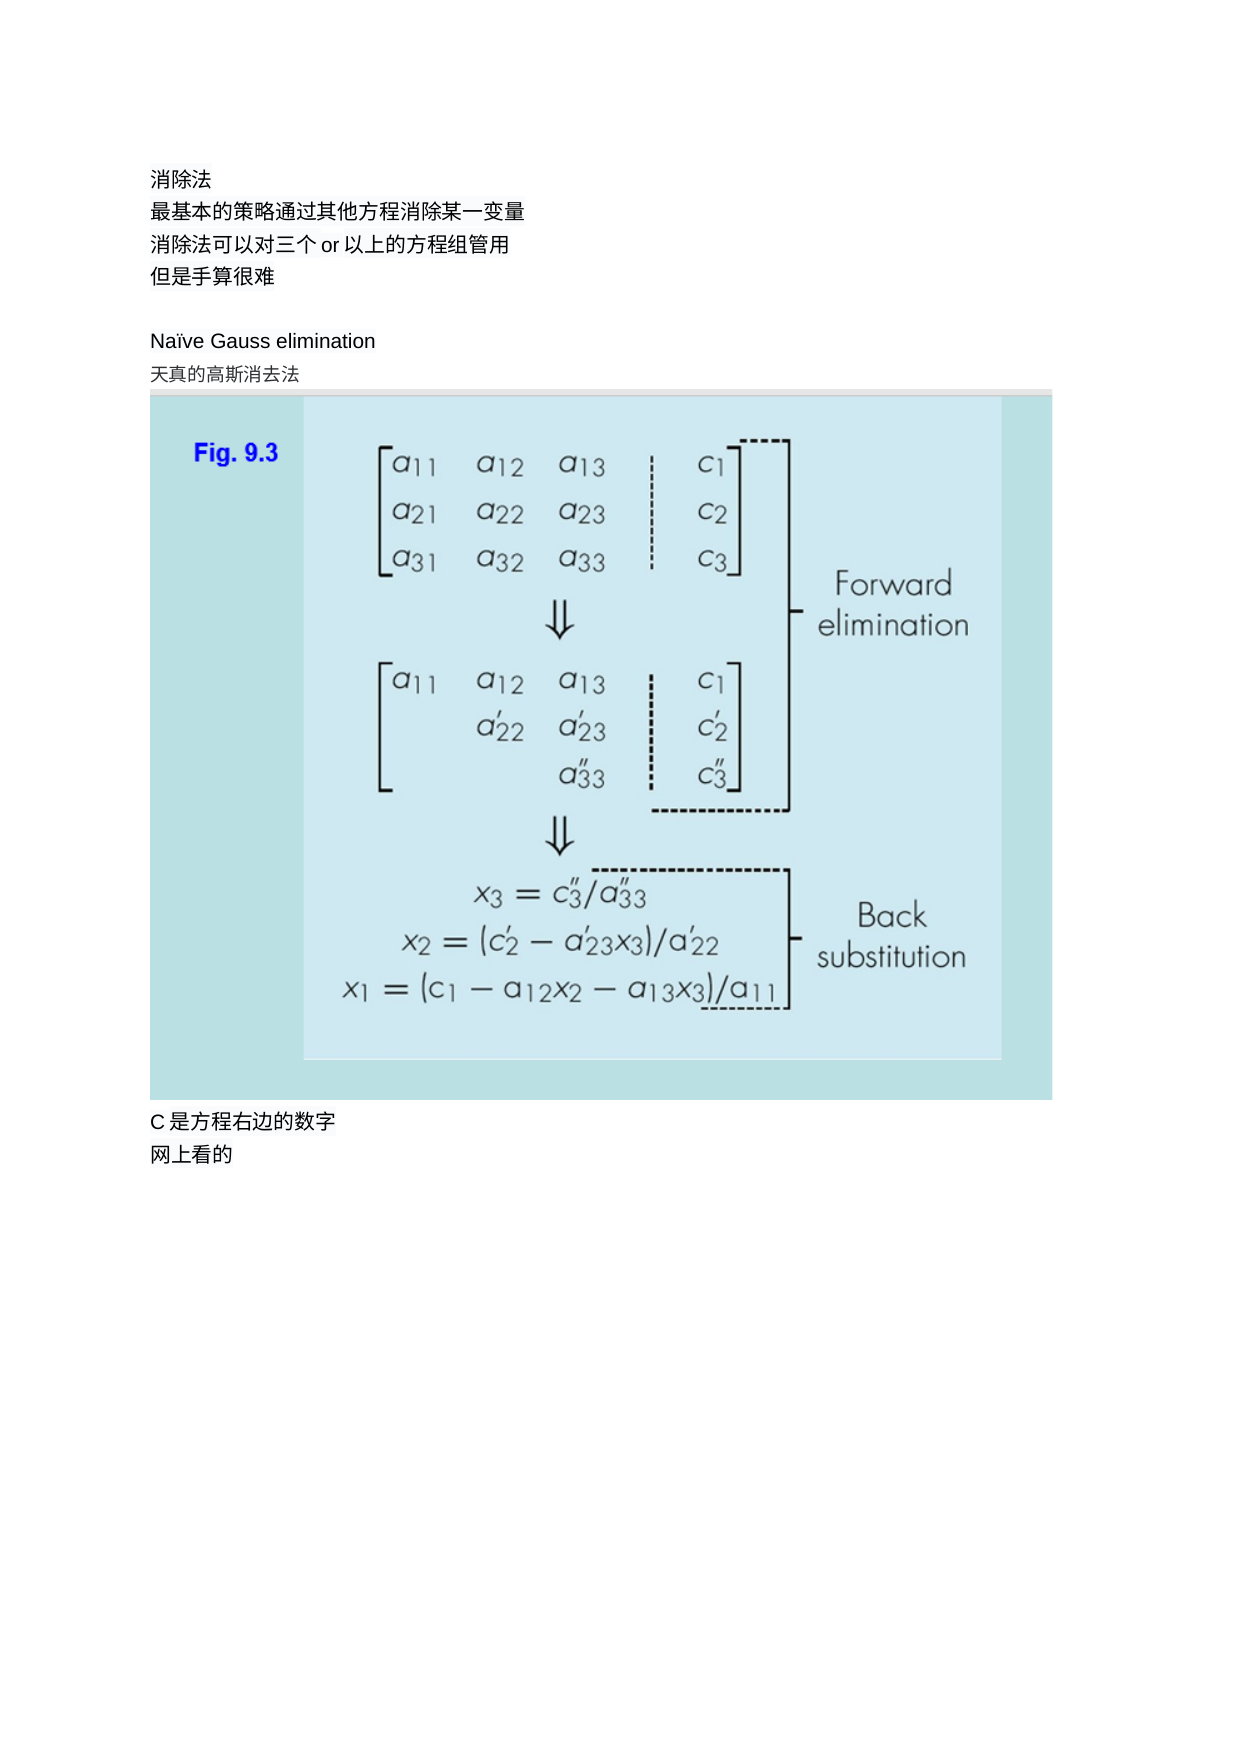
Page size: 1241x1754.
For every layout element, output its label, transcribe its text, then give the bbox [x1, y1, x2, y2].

text 天真的高斯消去法 [150, 357, 1090, 389]
text 网上看的 [150, 1137, 1090, 1169]
text C是方程右边的数字 [150, 1104, 1090, 1137]
picture [150, 389, 1053, 1100]
text 消除法可以对三个or以上的方程组管用 [150, 227, 1090, 259]
text 消除法 [150, 162, 1090, 194]
text Naïve Gauss elimination [150, 324, 1090, 357]
text 最基本的策略通过其他方程消除某一变量 [150, 194, 1090, 227]
text 但是手算很难 [150, 259, 1090, 292]
